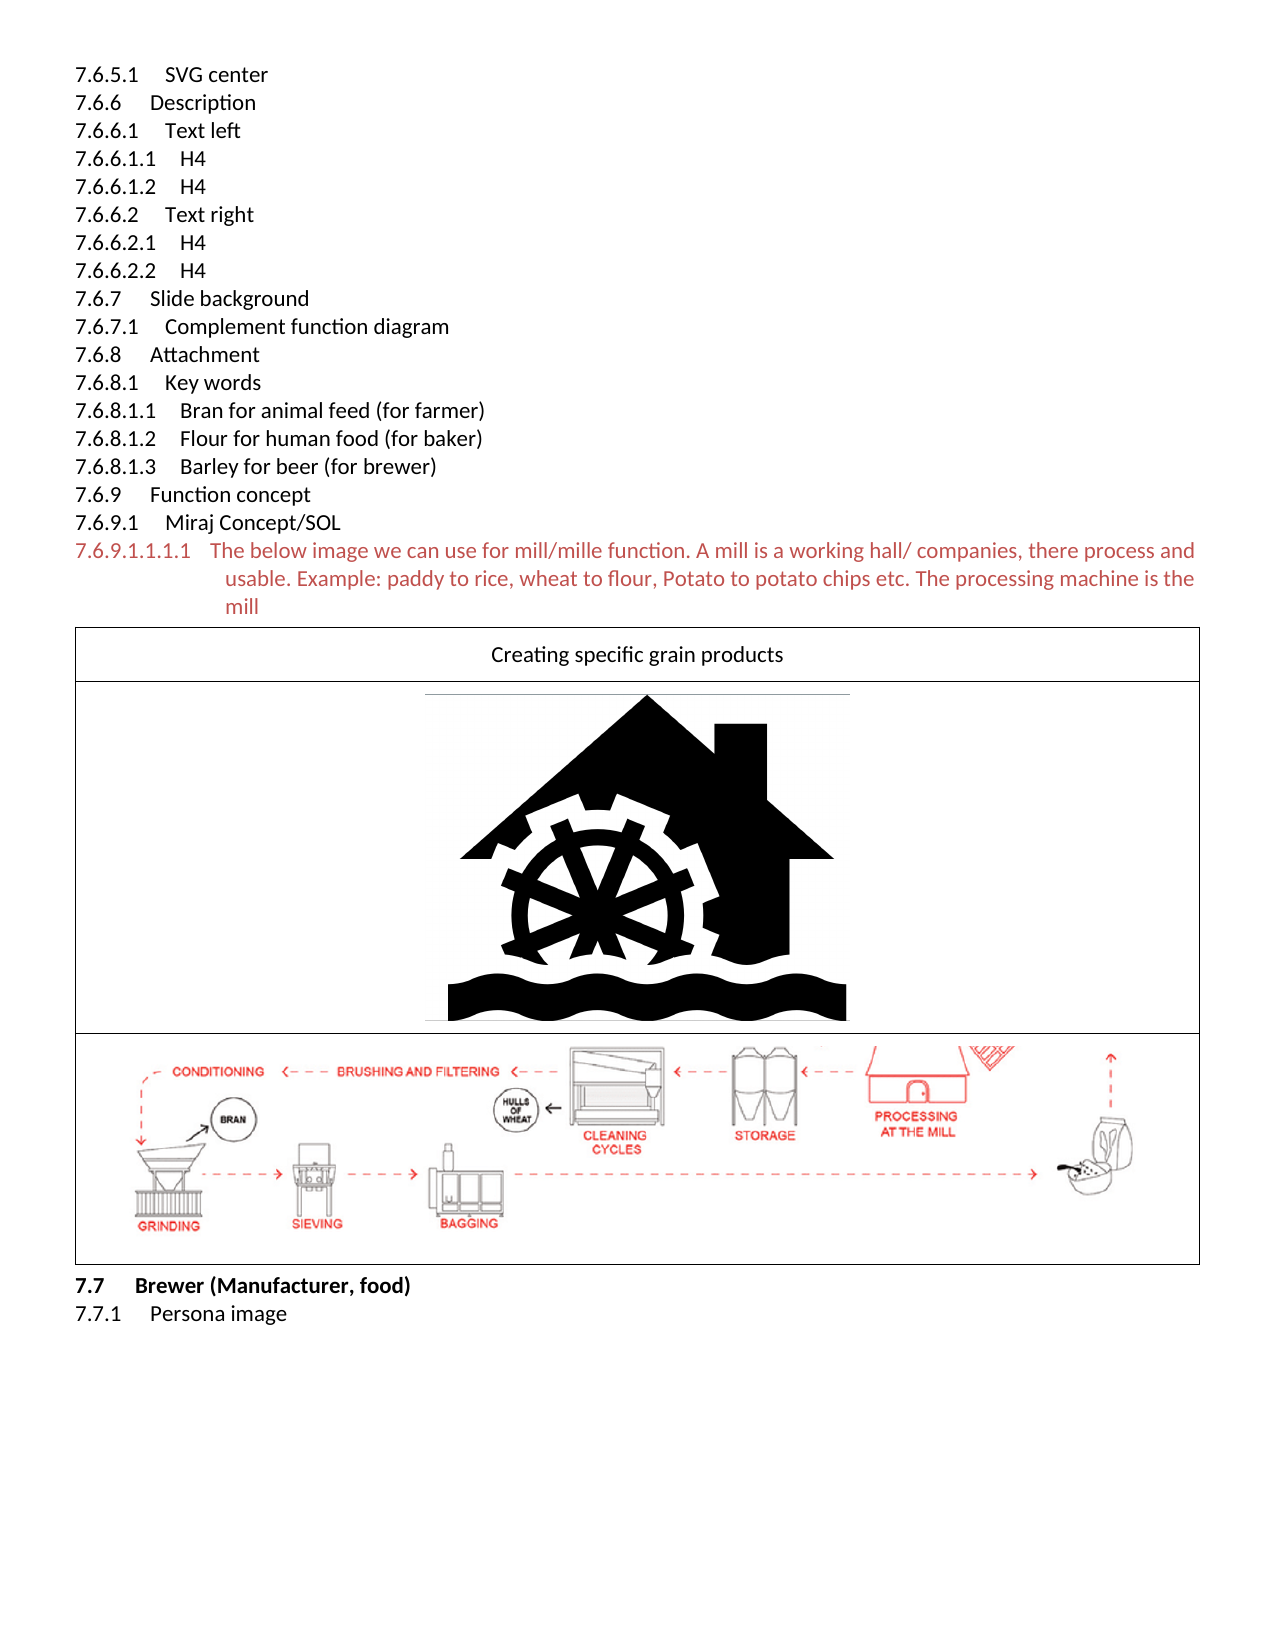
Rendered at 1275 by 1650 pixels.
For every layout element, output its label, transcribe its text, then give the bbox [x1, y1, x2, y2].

subtitle Text left [75, 116, 1200, 144]
subtitle Persona image [75, 1299, 1200, 1327]
subtitle Description [75, 88, 1200, 116]
subtitle Miraj Concept/SOL [75, 508, 1200, 536]
picture [117, 1046, 1158, 1252]
subtitle Function concept [75, 480, 1200, 508]
subtitle Flour for human food (for baker) [75, 424, 1200, 452]
subtitle H4 [75, 256, 1200, 284]
subtitle Key words [75, 368, 1200, 396]
subtitle The below image we can use for mill/mille function. A mill is a working hall/ companies, there process and usable. Example: paddy to rice, wheat to flour, Potato to potato chips etc. The processing machine is the mill [75, 536, 1200, 620]
subtitle H4 [75, 172, 1200, 200]
picture [425, 694, 850, 1021]
subtitle Barley for beer (for brewer) [75, 452, 1200, 480]
subtitle SVG center [75, 60, 1200, 88]
table_cell [76, 682, 1199, 1033]
subtitle H4 [75, 144, 1200, 172]
subtitle Brewer (Manufacturer, food) [75, 1271, 1200, 1299]
subtitle Slide background [75, 284, 1200, 312]
subtitle Attachment [75, 340, 1200, 368]
subtitle Text right [75, 200, 1200, 228]
subtitle Bran for animal feed (for farmer) [75, 396, 1200, 424]
subtitle H4 [75, 228, 1200, 256]
subtitle Complement function diagram [75, 312, 1200, 340]
table_cell [76, 1034, 1199, 1264]
table_header Creating specific grain products [76, 628, 1199, 681]
